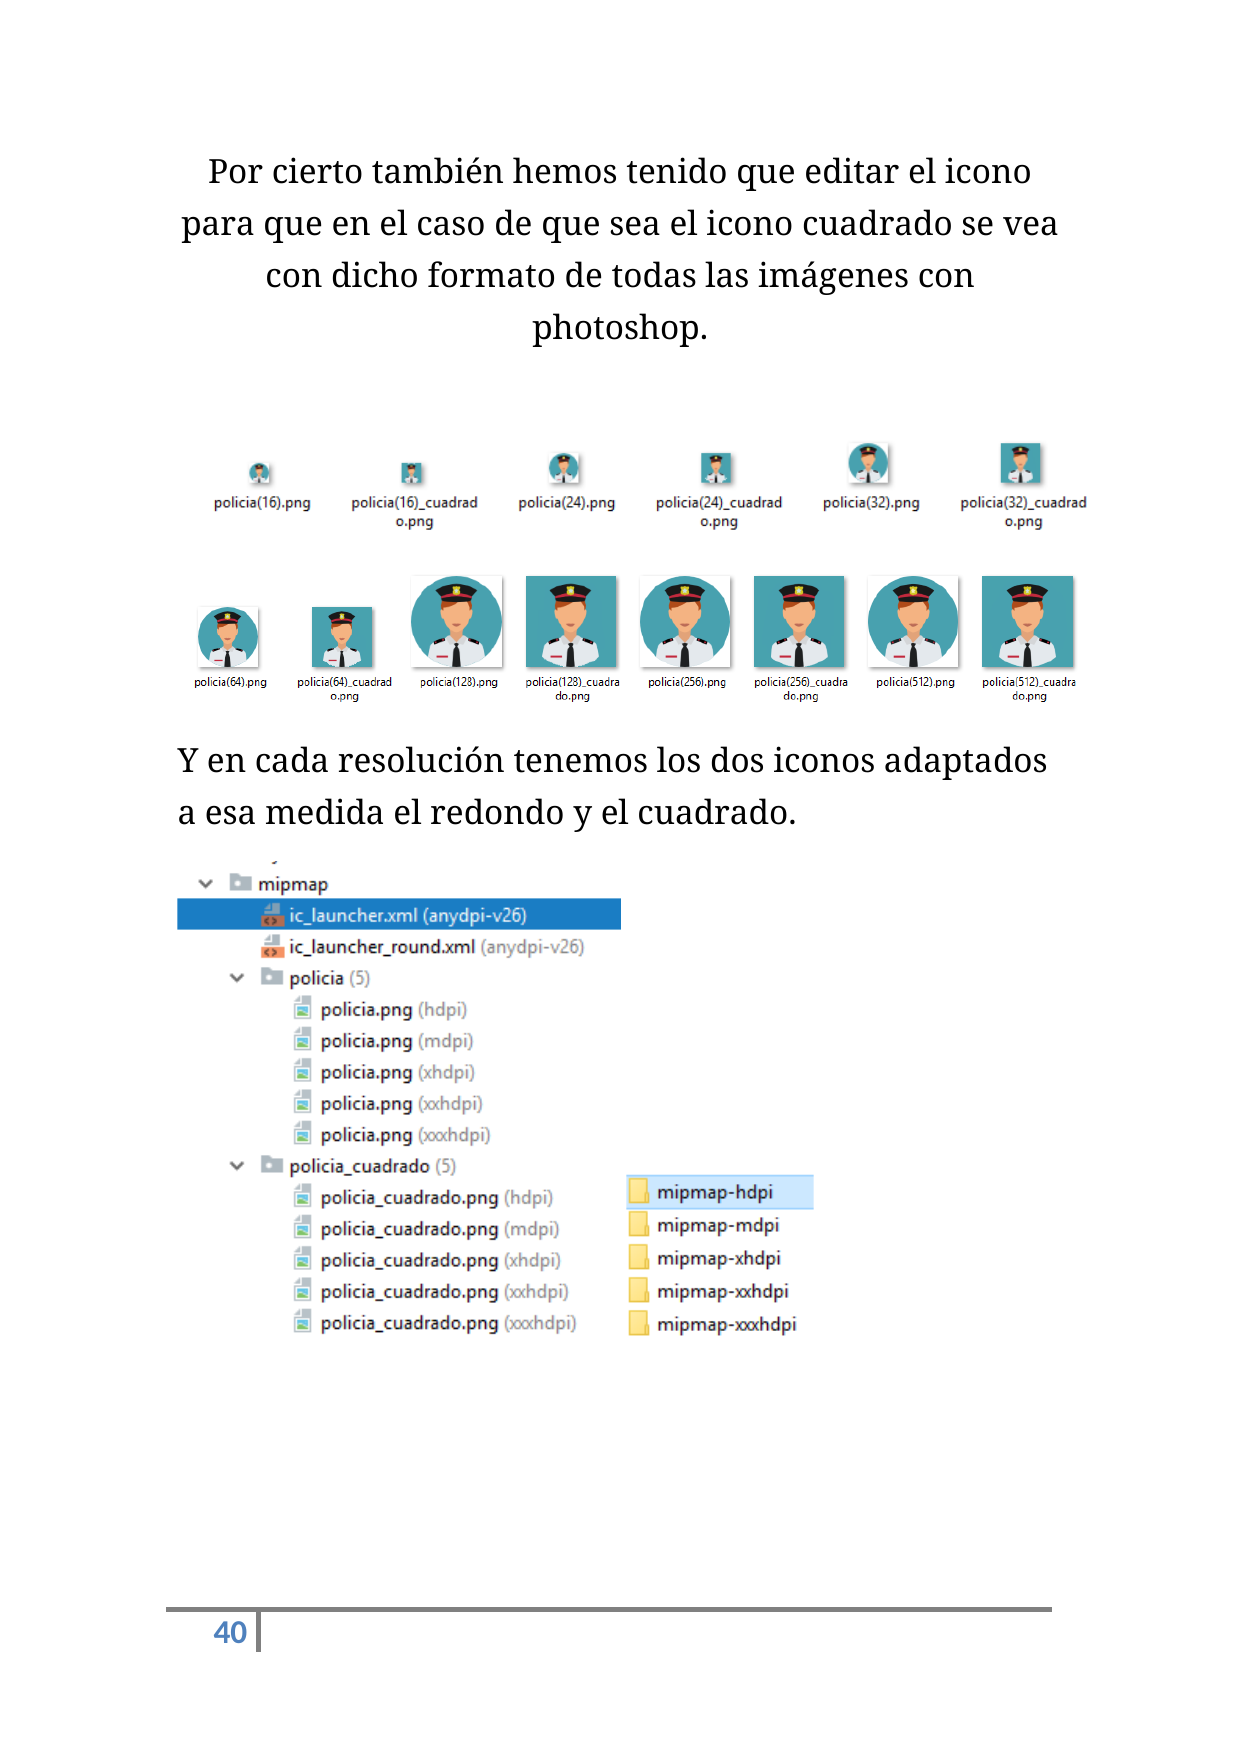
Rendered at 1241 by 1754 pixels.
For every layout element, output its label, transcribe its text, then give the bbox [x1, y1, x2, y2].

picture [177, 861, 621, 1342]
picture [177, 353, 1098, 536]
picture [177, 560, 1086, 712]
picture [626, 1172, 814, 1342]
text Por cierto también hemos tenido que editar el icono para que en el caso de que sea el icono cuadrado se vea con dicho formato de todas las imágenes con photoshop. [177, 148, 1063, 353]
text Y en cada resolución tenemos los dos iconos adaptados a esa medida el redondo y el cuadrado. [177, 736, 1063, 834]
